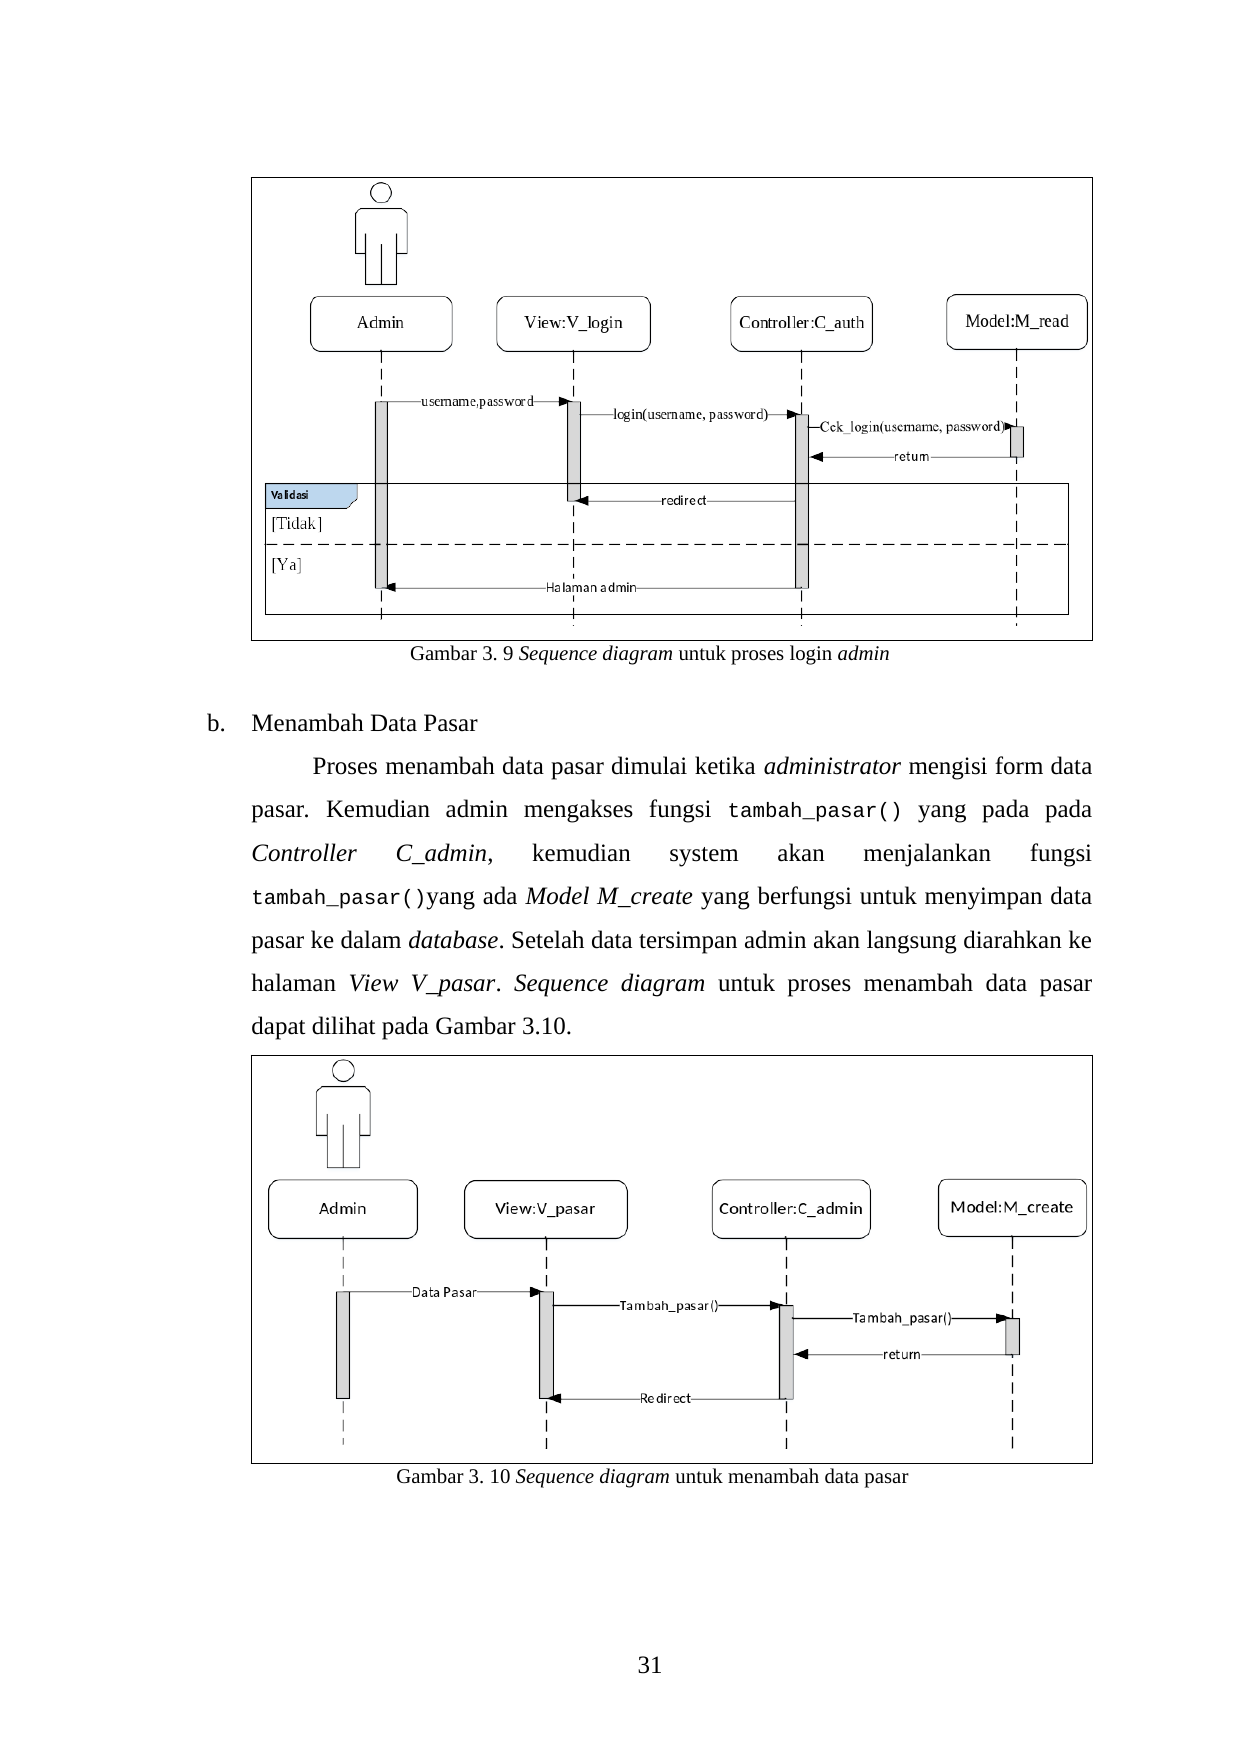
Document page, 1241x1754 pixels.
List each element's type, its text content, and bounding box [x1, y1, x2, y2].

list Proses menambah data pasar dimulai ketika administrator mengisi form data pasar. Kemudian admin mengakses fungsi tambah_pasar() yang pada pada Controller C_admin, kemudian system akan menjalankan fungsi tambah_pasar()yang ada Model M_create yang berfungsi untuk menyimpan data pasar ke dalam database. Setelah data tersimpan admin akan langsung diarahkan ke halaman View V_pasar. Sequence diagram untuk proses menambah data pasar dapat dilihat pada Gambar 3.10. [251, 751, 1092, 1040]
table_header [252, 178, 1092, 640]
list Menambah Data Pasar [207, 708, 1092, 737]
table_header [252, 1056, 1092, 1463]
